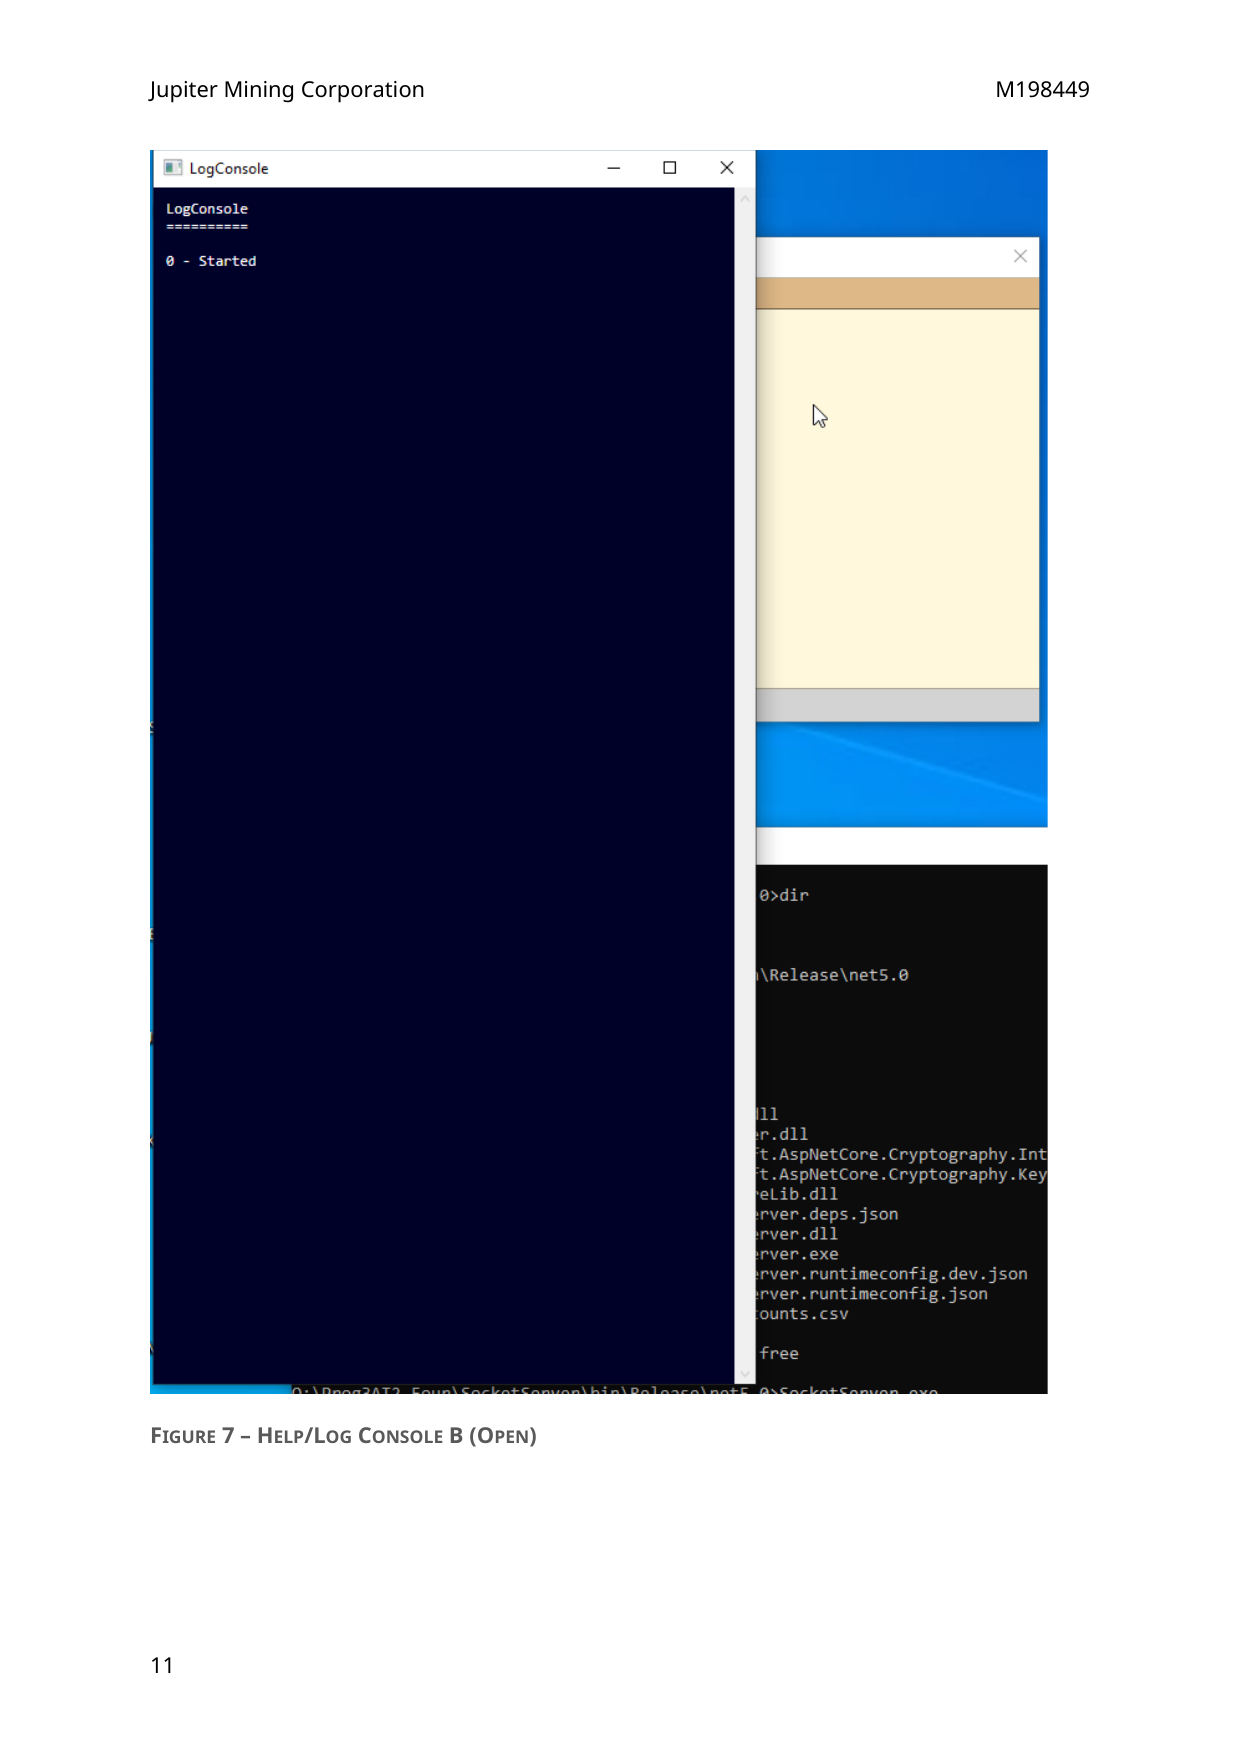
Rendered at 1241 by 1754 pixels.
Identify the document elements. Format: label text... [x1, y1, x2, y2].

picture [150, 150, 1048, 1394]
